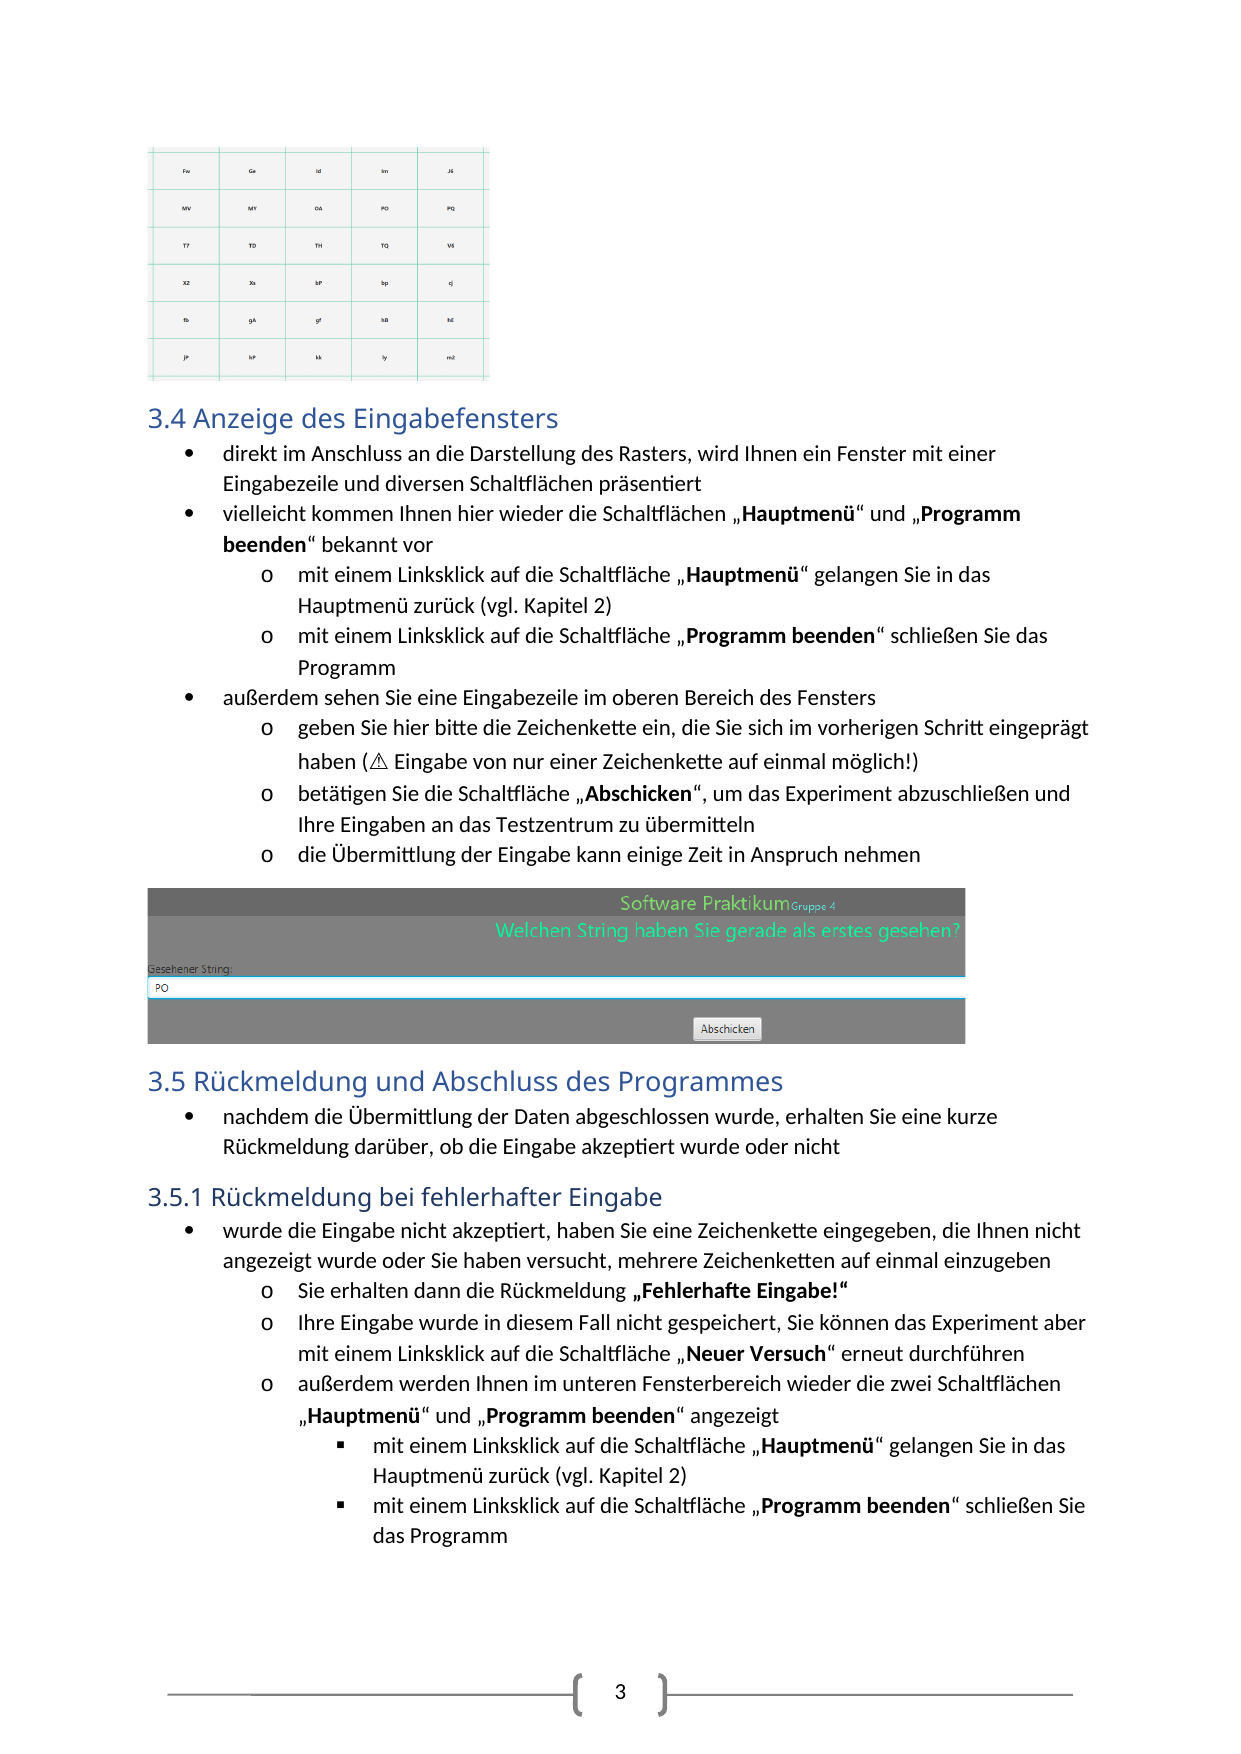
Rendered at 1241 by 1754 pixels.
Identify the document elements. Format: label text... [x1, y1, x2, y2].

list mit einem Linksklick auf die Schaltfläche „Hauptmenü“ gelangen Sie in das Hauptmenü zurück (vgl. Kapitel 2) [335, 1431, 1093, 1489]
list nachdem die Übermittlung der Daten abgeschlossen wurde, erhalten Sie eine kurze Rückmeldung darüber, ob die Eingabe akzeptiert wurde oder nicht [185, 1102, 1093, 1160]
list wurde die Eingabe nicht akzeptiert, haben Sie eine Zeichenkette eingegeben, die Ihnen nicht angezeigt wurde oder Sie haben versucht, mehrere Zeichenketten auf einmal einzugeben [185, 1216, 1093, 1274]
list mit einem Linksklick auf die Schaltfläche „Hauptmenü“ gelangen Sie in das Hauptmenü zurück (vgl. Kapitel 2) [260, 560, 1093, 619]
list Sie erhalten dann die Rückmeldung „Fehlerhafte Eingabe!“ [260, 1276, 1093, 1306]
list betätigen Sie die Schaltfläche „Abschicken“, um das Experiment abzuschließen und Ihre Eingaben an das Testzentrum zu übermitteln [260, 779, 1093, 838]
list die Übermittlung der Eingabe kann einige Zeit in Anspruch nehmen [260, 840, 1093, 869]
list geben Sie hier bitte die Zeichenkette ein, die Sie sich im vorherigen Schritt eingeprägt haben (⚠ Eingabe von nur einer Zeichenkette auf einmal möglich!) [260, 713, 1093, 776]
list direkt im Anschluss an die Darstellung des Rasters, wird Ihnen ein Fenster mit einer Eingabezeile und diversen Schaltflächen präsentiert [185, 439, 1093, 497]
picture [147, 888, 966, 1044]
subtitle 3.5.1 Rückmeldung bei fehlerhafter Eingabe [148, 1179, 1093, 1213]
picture [147, 147, 490, 381]
list außerdem sehen Sie eine Eingabezeile im oberen Bereich des Fensters [185, 683, 1093, 711]
list vielleicht kommen Ihnen hier wieder die Schaltflächen „Hauptmenü“ und „Programm beenden“ bekannt vor [185, 499, 1093, 558]
list mit einem Linksklick auf die Schaltfläche „Programm beenden“ schließen Sie das Programm [335, 1491, 1093, 1550]
subtitle 3.5 Rückmeldung und Abschluss des Programmes [148, 1062, 1093, 1099]
list mit einem Linksklick auf die Schaltfläche „Programm beenden“ schließen Sie das Programm [260, 621, 1093, 681]
list Ihre Eingabe wurde in diesem Fall nicht gespeichert, Sie können das Experiment aber mit einem Linksklick auf die Schaltfläche „Neuer Versuch“ erneut durchführen [260, 1308, 1093, 1367]
list außerdem werden Ihnen im unteren Fensterbereich wieder die zwei Schaltflächen „Hauptmenü“ und „Programm beenden“ angezeigt [260, 1369, 1093, 1429]
subtitle 3.4 Anzeige des Eingabefensters [148, 399, 1093, 436]
